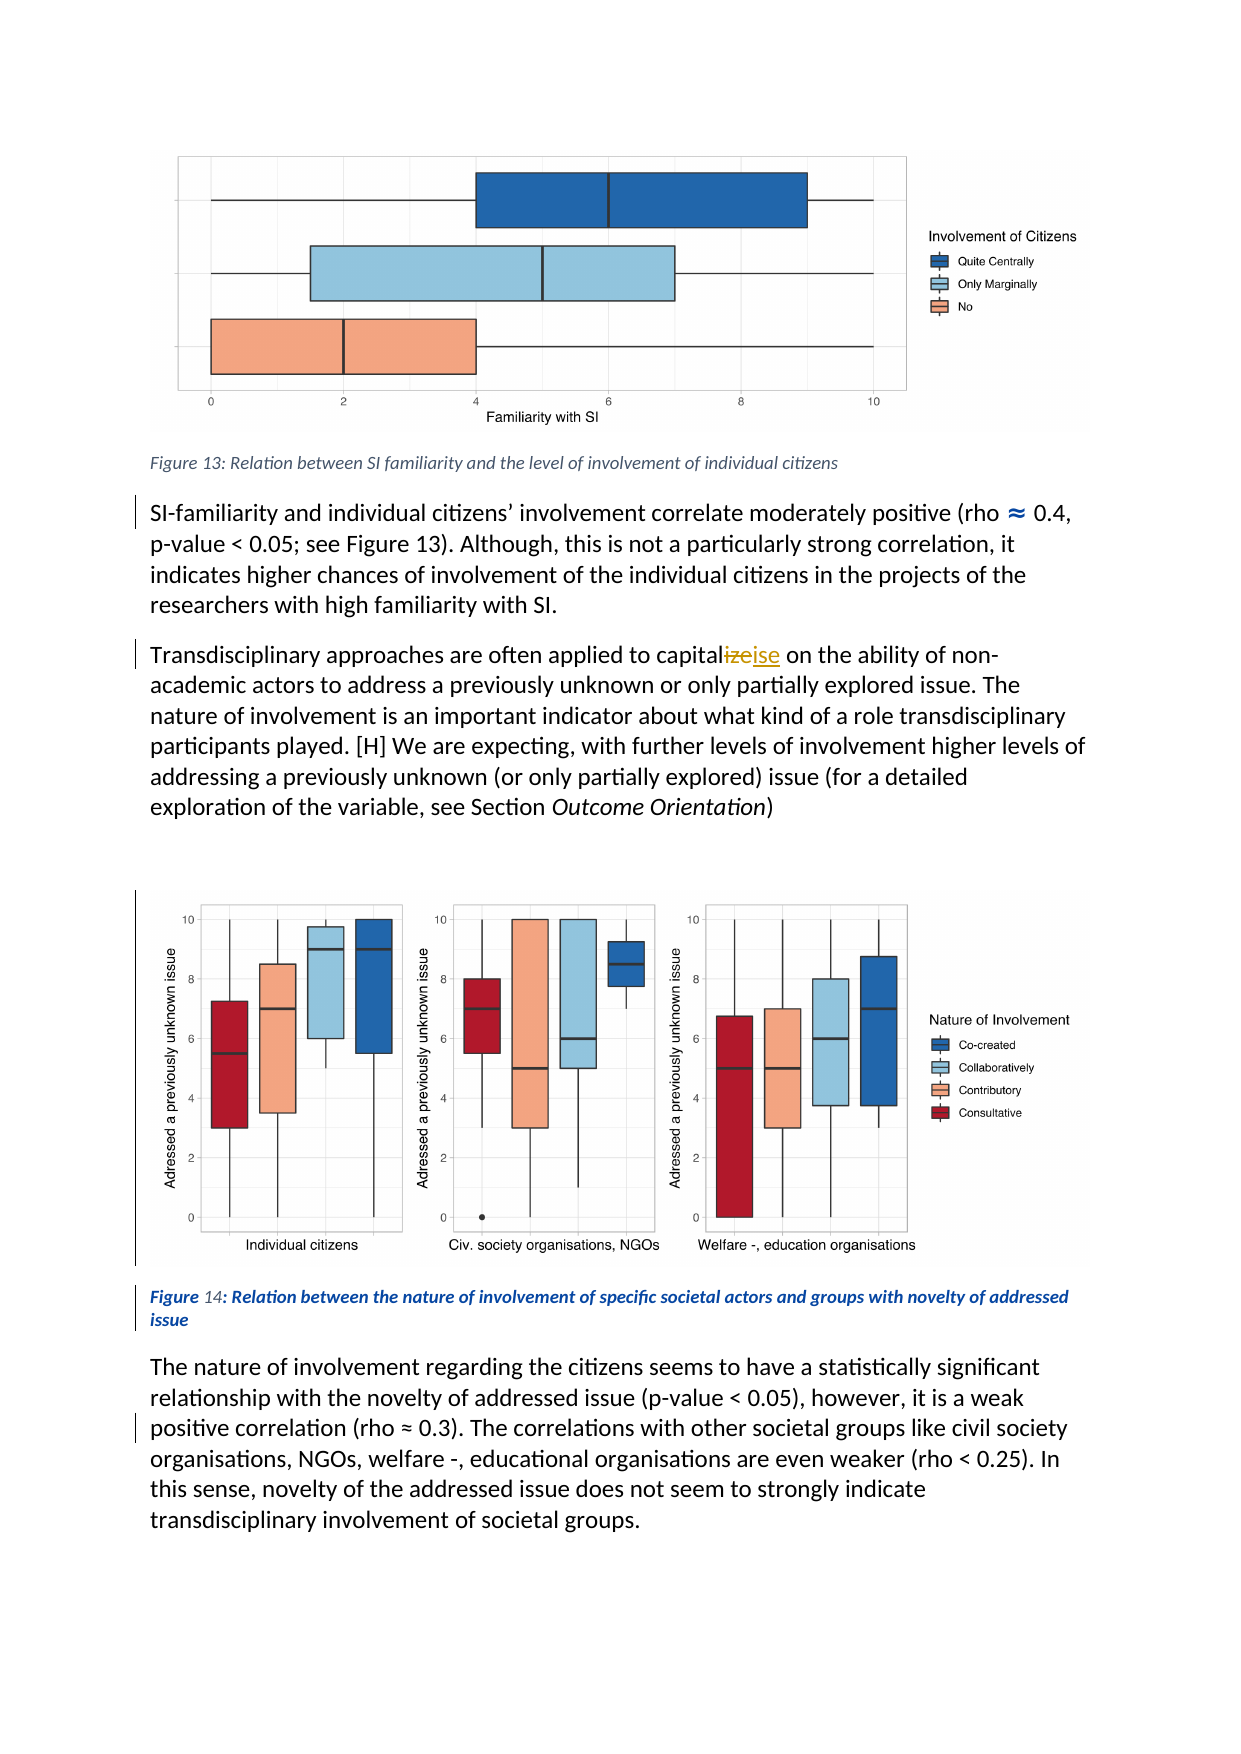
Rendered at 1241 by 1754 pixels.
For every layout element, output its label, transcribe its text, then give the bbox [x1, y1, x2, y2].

text Figure : Relation between SI familiarity and the level of involvement of individual citizens [150, 451, 1090, 474]
picture [150, 150, 1091, 432]
text Transdisciplinary approaches are often applied to capital on the ability of non-academic actors to address a previously unknown or only partially explored issue. The nature of involvement is an important indicator about what kind of a role transdisciplinary participants played. [H] We are expecting, with further levels of involvement higher levels of addressing a previously unknown (or only partially explored) issue (for a detailed exploration of the variable, see Section Outcome Orientation) [150, 639, 1090, 822]
text SI-familiarity and individual citizens’ involvement correlate moderately positive (rho ≈ 0.4, p-value < 0.05; see Figure 11). Although, this is not a particularly strong correlation, it indicates higher chances of involvement of the individual citizens in the projects of the researchers with high familiarity with SI. [150, 494, 1090, 620]
text Figure : Relation between the nature of involvement of specific societal actors and groups with novelty of addressed issue [150, 1285, 1090, 1331]
picture [150, 890, 1091, 1267]
text The nature of involvement regarding the citizens seems to have a statistically significant relationship with the novelty of addressed issue (p-value < 0.05), however, it is a weak positive correlation (rho ≈ 0.3). The correlations with other societal groups like civil society organisations, NGOs, welfare -, educational organisations are even weaker (rho < 0.25). In this sense, novelty of the addressed issue does not seem to strongly indicate transdisciplinary involvement of societal groups. [150, 1352, 1090, 1535]
